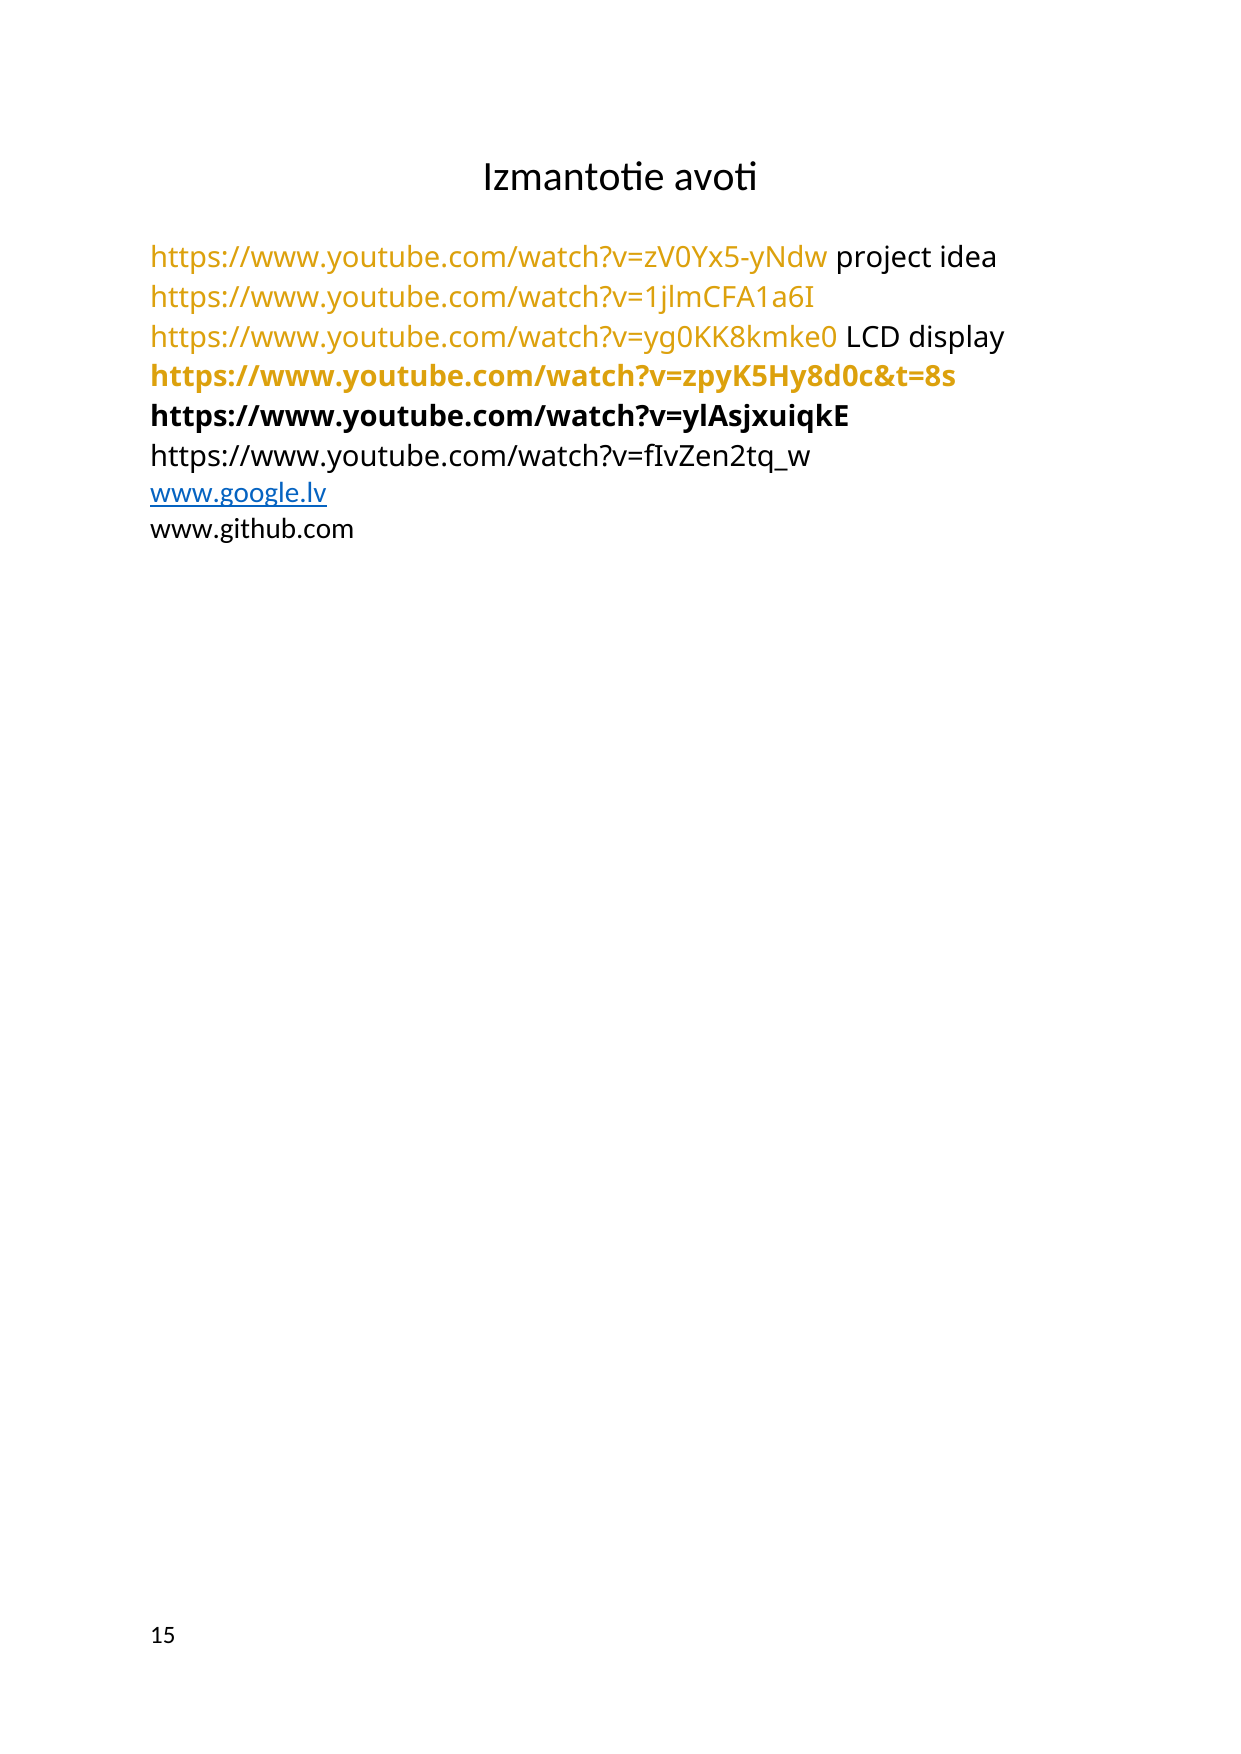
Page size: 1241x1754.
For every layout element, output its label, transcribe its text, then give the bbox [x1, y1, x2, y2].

text https://www.youtube.com/watch?v=ylAsjxuiqkE [150, 395, 1090, 435]
text https://www.youtube.com/watch?v=fIvZen2tq_w [150, 435, 1090, 474]
text Izmantotie avoti [150, 150, 1090, 201]
text https://www.youtube.com/watch?v=zpyK5Hy8d0c&t=8s [150, 356, 1090, 395]
text https://www.youtube.com/watch?v=1jlmCFA1a6I [150, 276, 1090, 316]
text https://www.youtube.com/watch?v=zV0Yx5-yNdw project idea [150, 236, 1090, 276]
text www.google.lv [150, 474, 1090, 510]
text https://www.youtube.com/watch?v=yg0KK8kmke0 LCD display [150, 316, 1090, 356]
text www.github.com [150, 510, 1090, 546]
